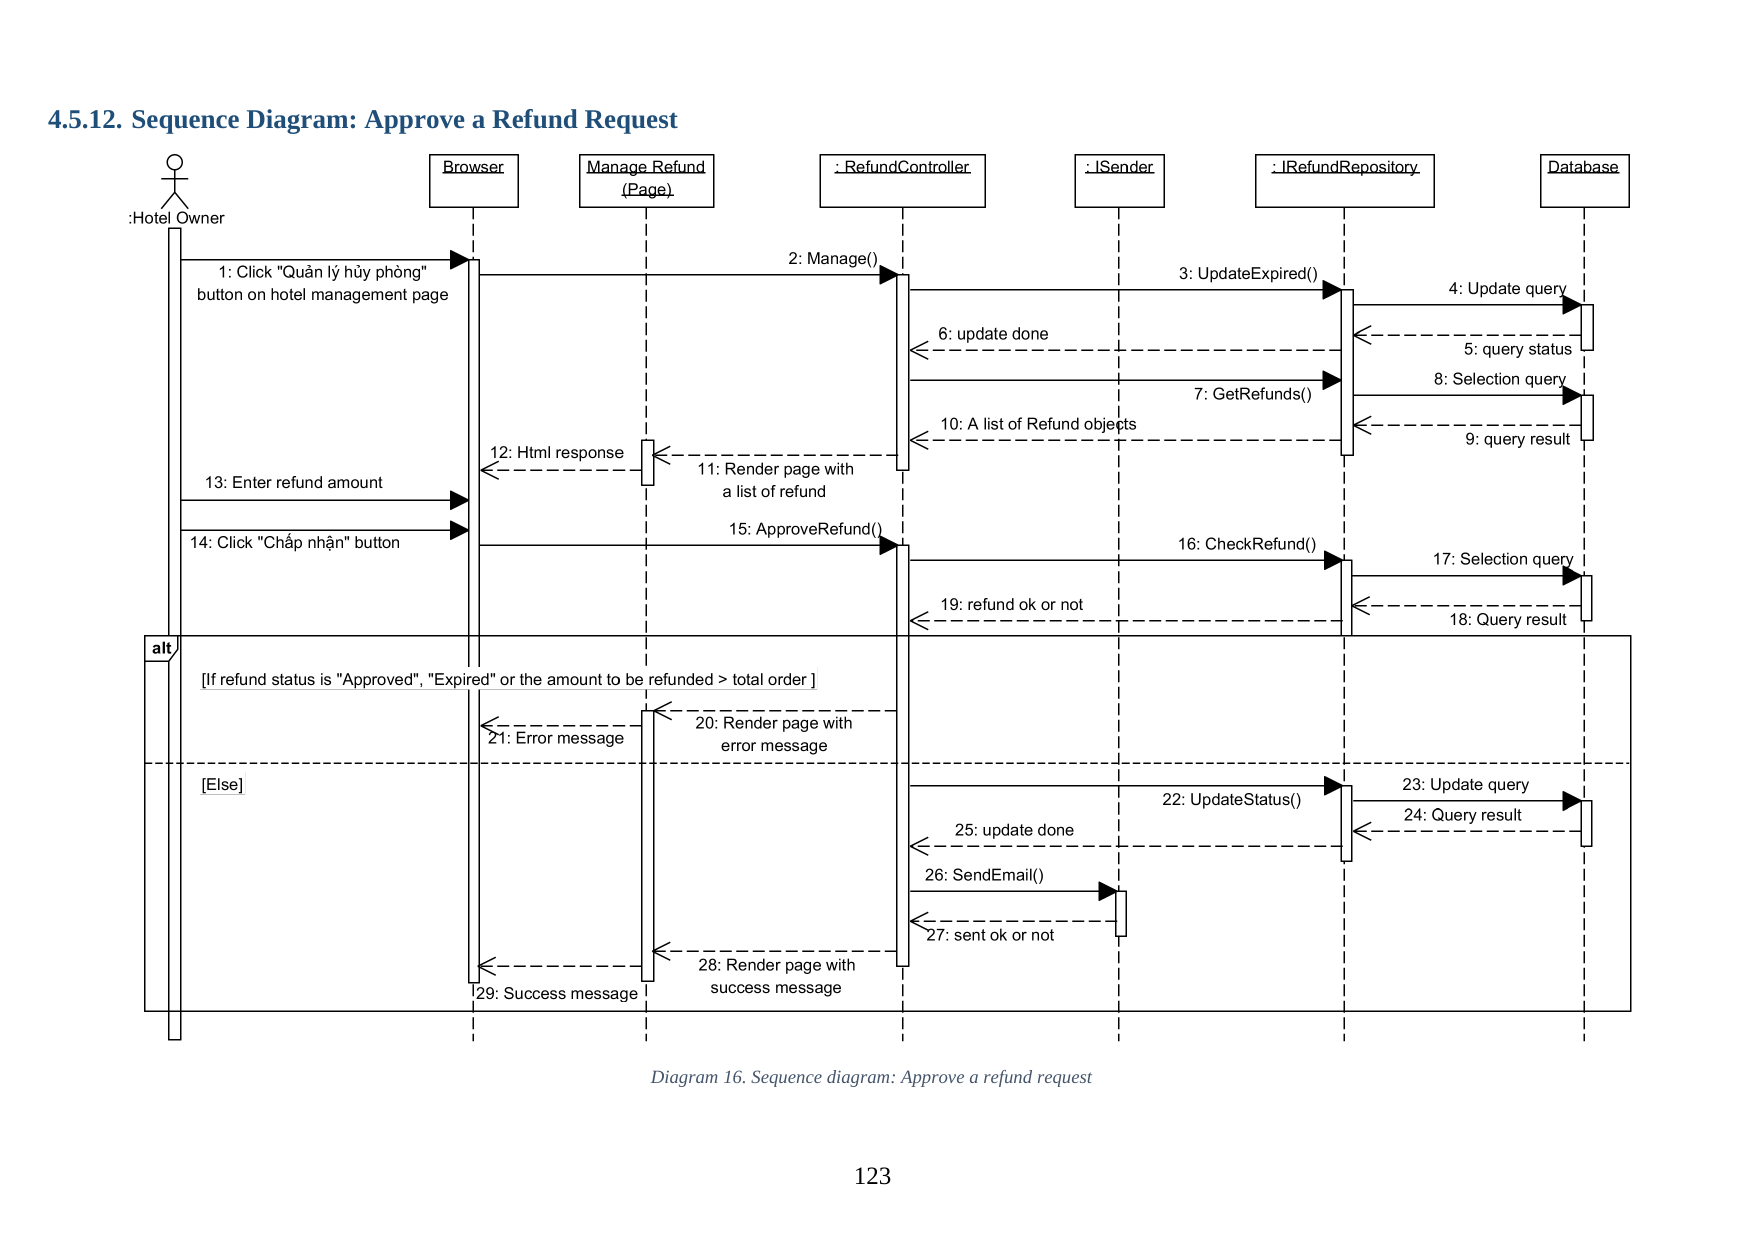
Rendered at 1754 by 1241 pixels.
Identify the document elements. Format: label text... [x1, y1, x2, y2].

subtitle Sequence Diagram: Approve a Refund Request [122, 103, 1651, 134]
picture [109, 145, 1635, 1047]
text Diagram 16. Sequence diagram: Approve a refund request [94, 1066, 1651, 1087]
